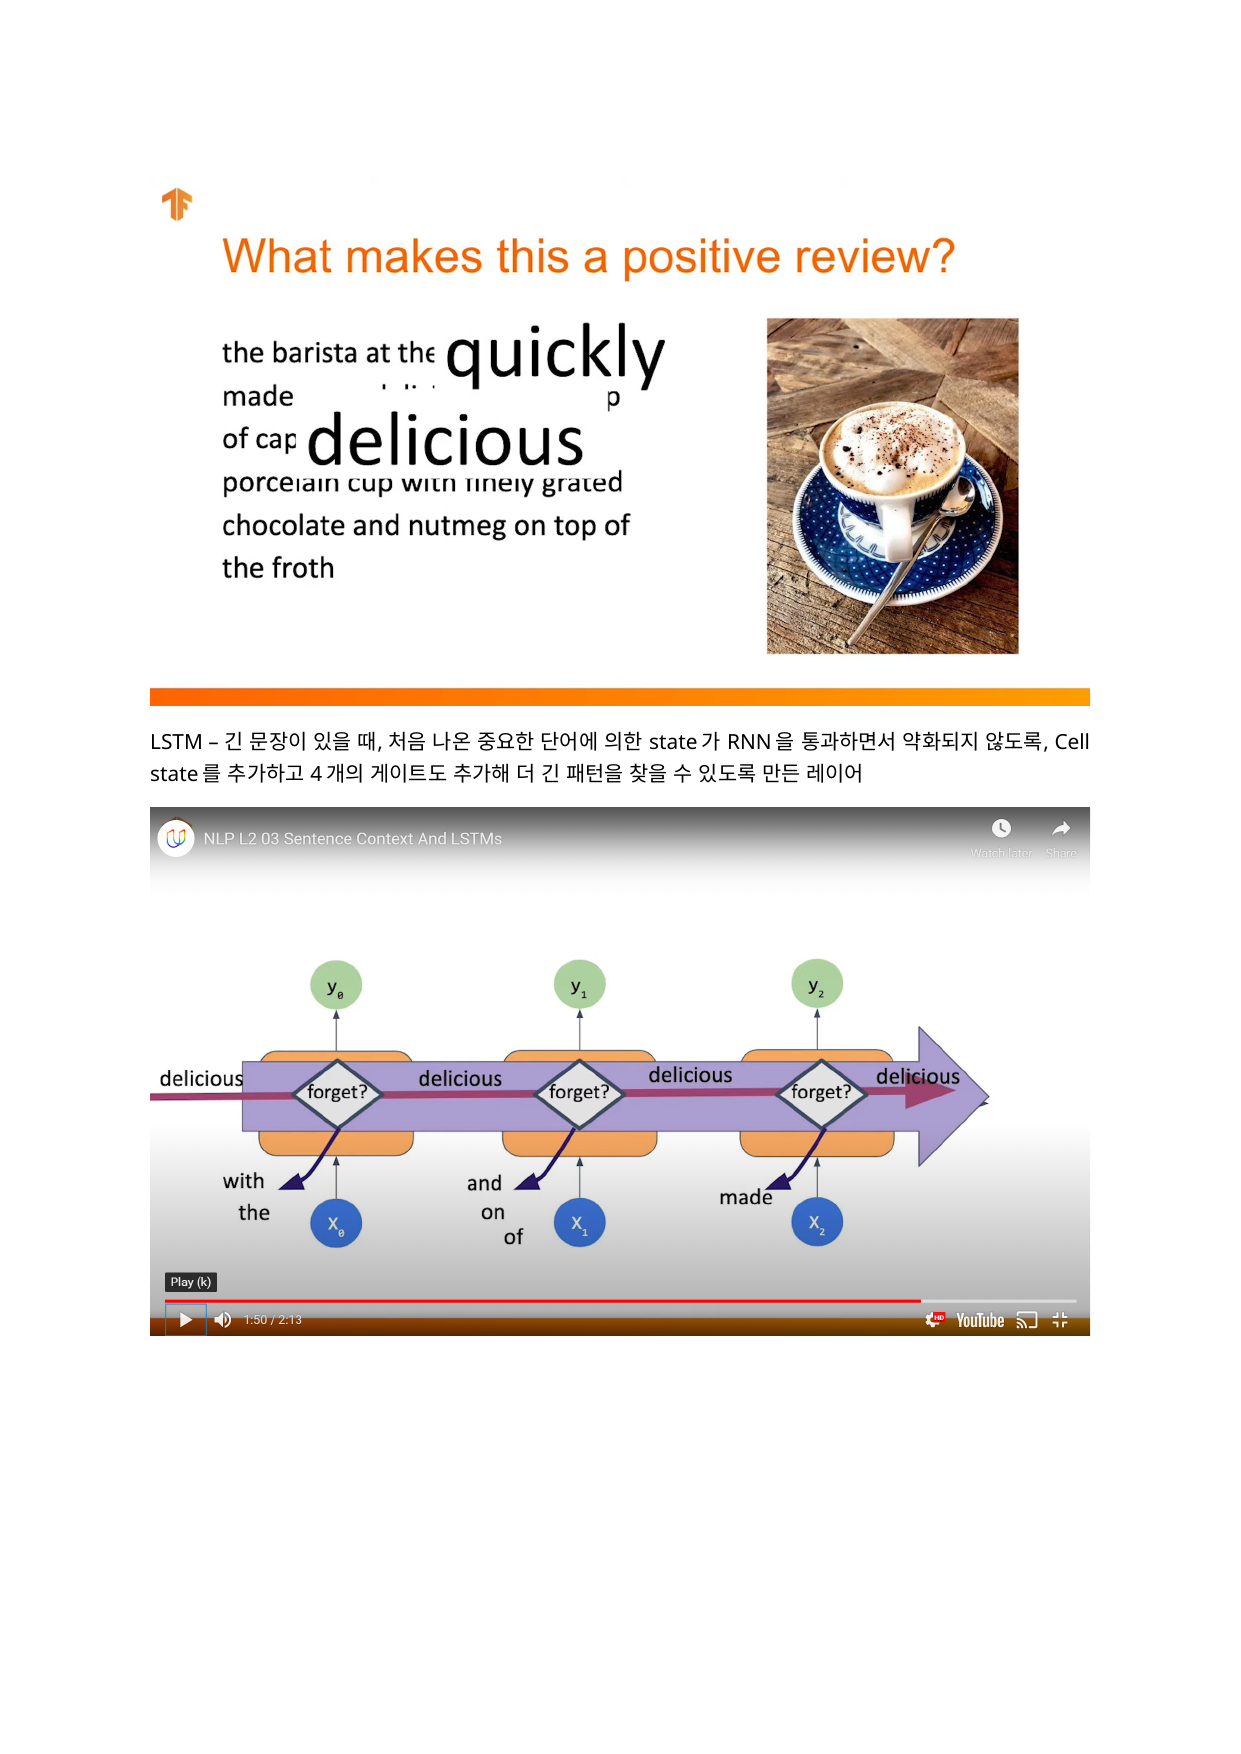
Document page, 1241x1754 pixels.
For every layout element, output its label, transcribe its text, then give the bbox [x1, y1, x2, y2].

text LSTM – 긴 문장이 있을 때, 처음 나온 중요한 단어에 의한 state가 RNN을 통과하면서 약화되지 않도록, Cell state를 추가하고 4개의 게이트도 추가해 더 긴 패턴을 찾을 수 있도록 만든 레이어 [150, 725, 1090, 788]
picture [150, 177, 1091, 706]
picture [150, 807, 1091, 1336]
